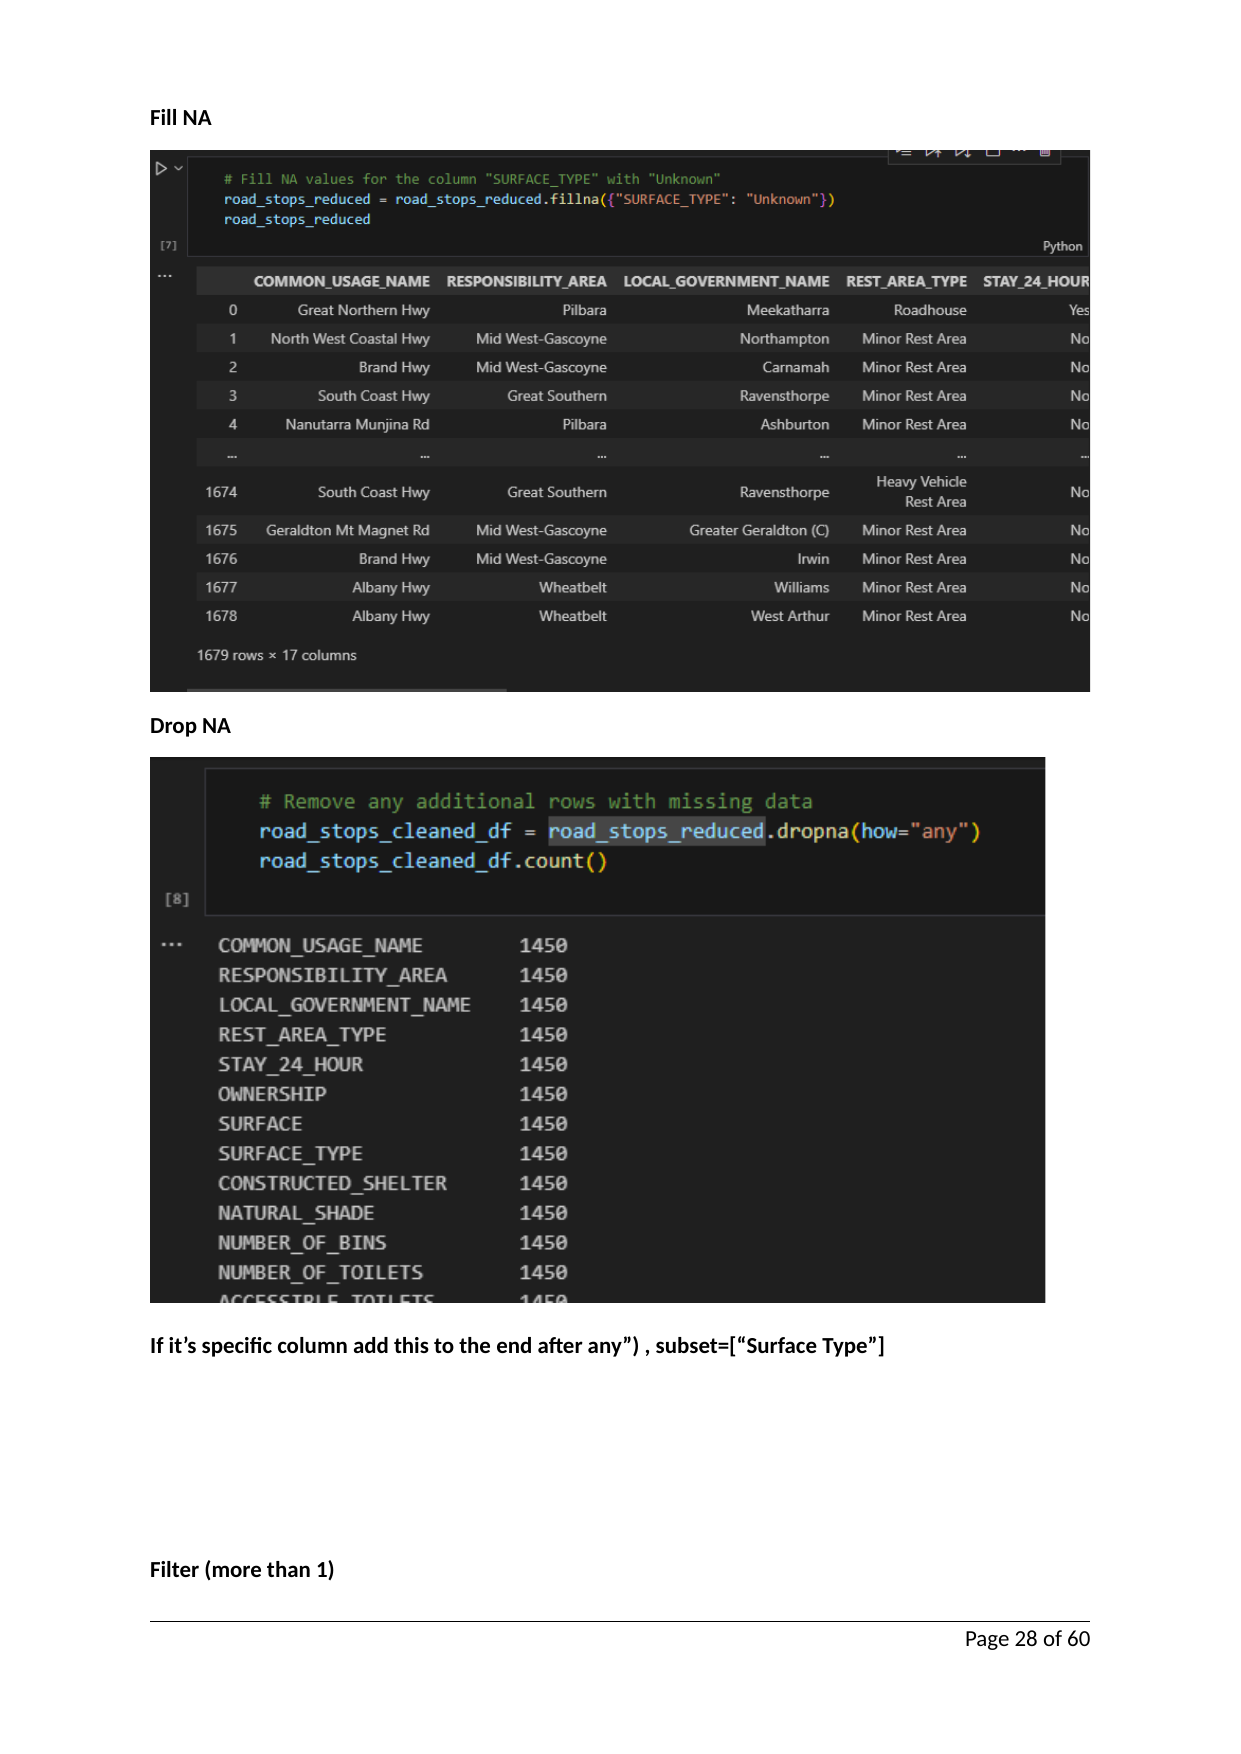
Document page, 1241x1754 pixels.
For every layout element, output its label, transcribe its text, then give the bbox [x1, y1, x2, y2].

text Fill NA [150, 103, 1090, 131]
picture [150, 150, 1091, 692]
text Drop NA [150, 711, 1090, 739]
text Filter (more than 1) [150, 1555, 1090, 1583]
text If it’s specific column add this to the end after any”) , subset=[“Surface Type”] [150, 1331, 1090, 1359]
picture [150, 757, 1046, 1303]
